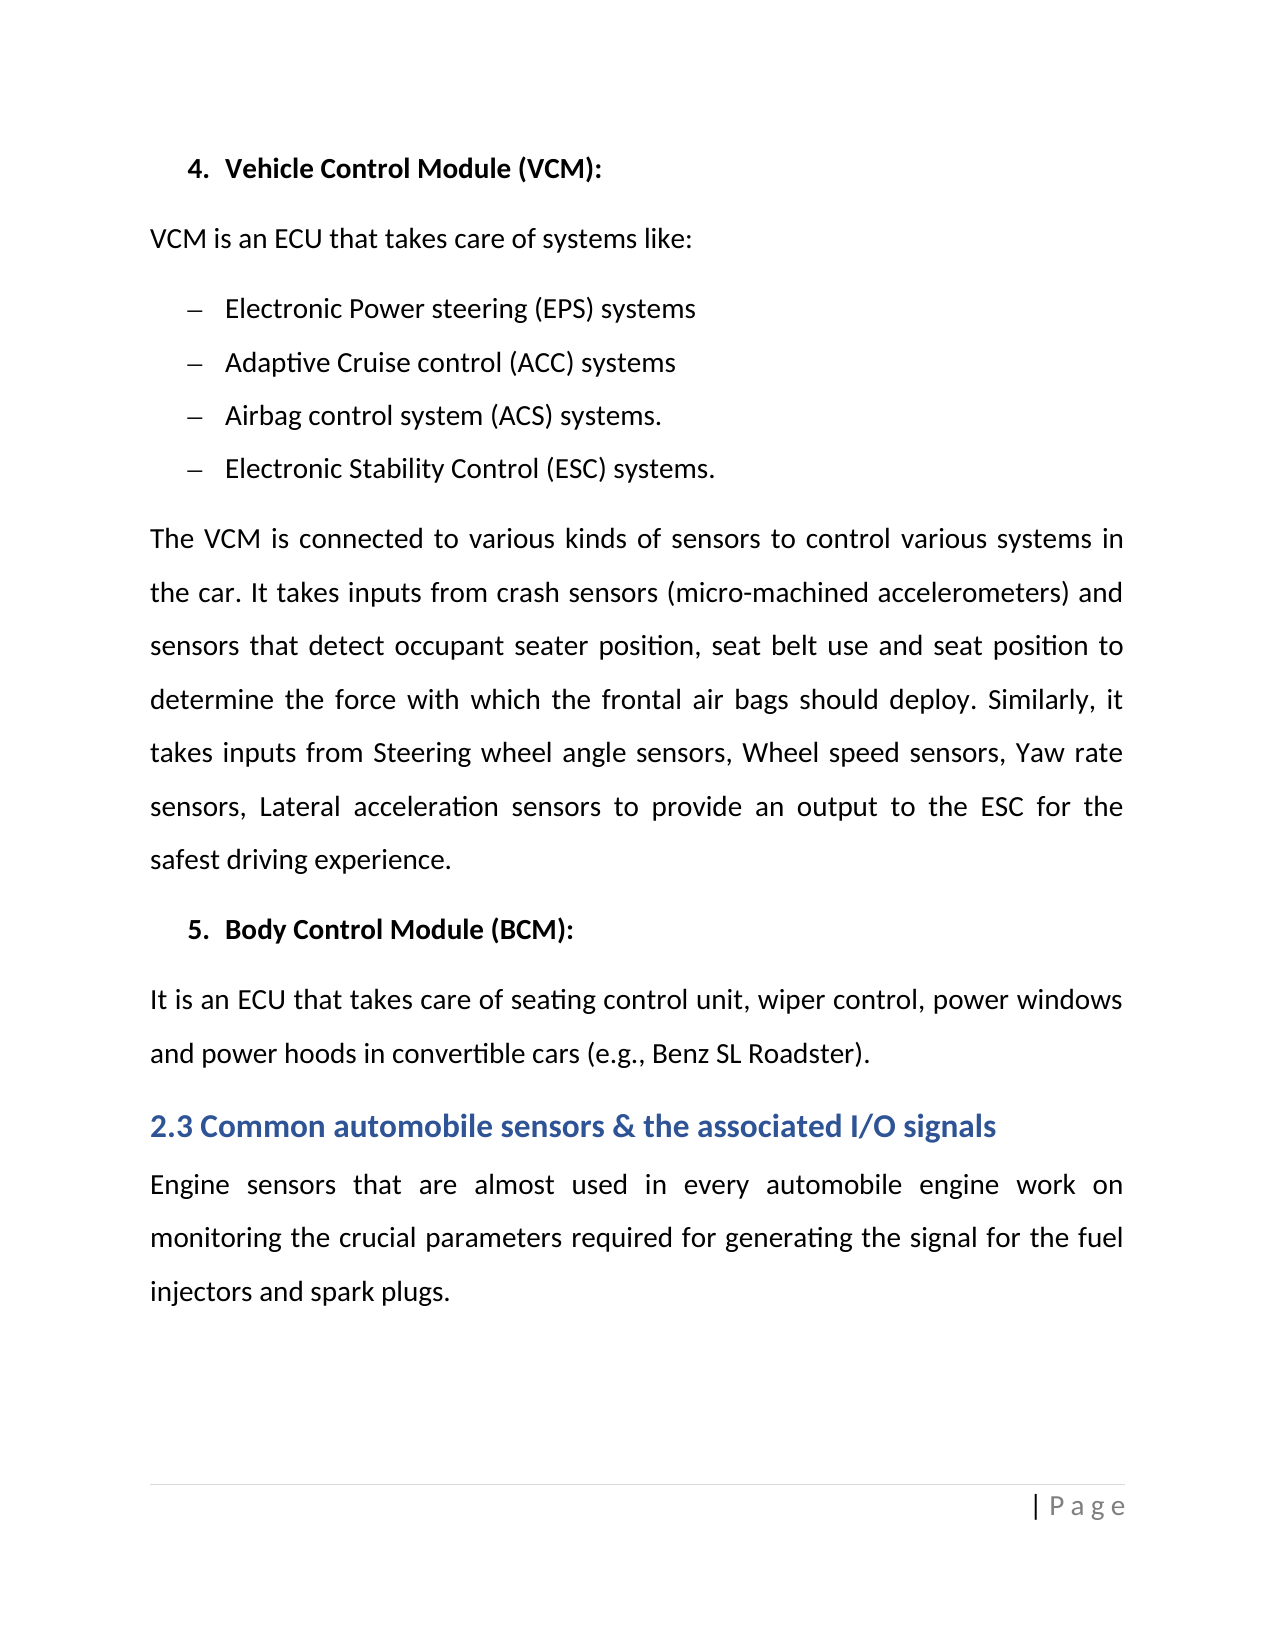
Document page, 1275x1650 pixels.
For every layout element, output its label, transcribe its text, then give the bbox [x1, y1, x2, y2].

list Electronic Power steering (EPS) systems [187, 290, 1125, 326]
subtitle 2.3 Common automobile sensors & the associated I/O signals [150, 1105, 1125, 1146]
text It is an ECU that takes care of seating control unit, wiper control, power windows and power hoods in convertible cars (e.g., Benz SL Roadster). [150, 981, 1125, 1071]
text VCM is an ECU that takes care of systems like: [150, 220, 1125, 256]
text The VCM is connected to various kinds of sensors to control various systems in the car. It takes inputs from crash sensors (micro-machined accelerometers) and sensors that detect occupant seater position, seat belt use and seat position to determine the force with which the frontal air bags should deploy. Similarly, it takes inputs from Steering wheel angle sensors, Wheel speed sensors, Yaw rate sensors, Lateral acceleration sensors to provide an output to the ESC for the safest driving experience. [150, 521, 1125, 877]
list Body Control Module (BCM): [187, 911, 1125, 947]
list Vehicle Control Module (VCM): [187, 150, 1125, 186]
list Electronic Stability Control (ESC) systems. [187, 451, 1125, 486]
text Engine sensors that are almost used in every automobile engine work on monitoring the crucial parameters required for generating the signal for the fuel injectors and spark plugs. [150, 1166, 1125, 1308]
list Adaptive Cruise control (ACC) systems [187, 344, 1125, 379]
list Airbag control system (ACS) systems. [187, 397, 1125, 433]
